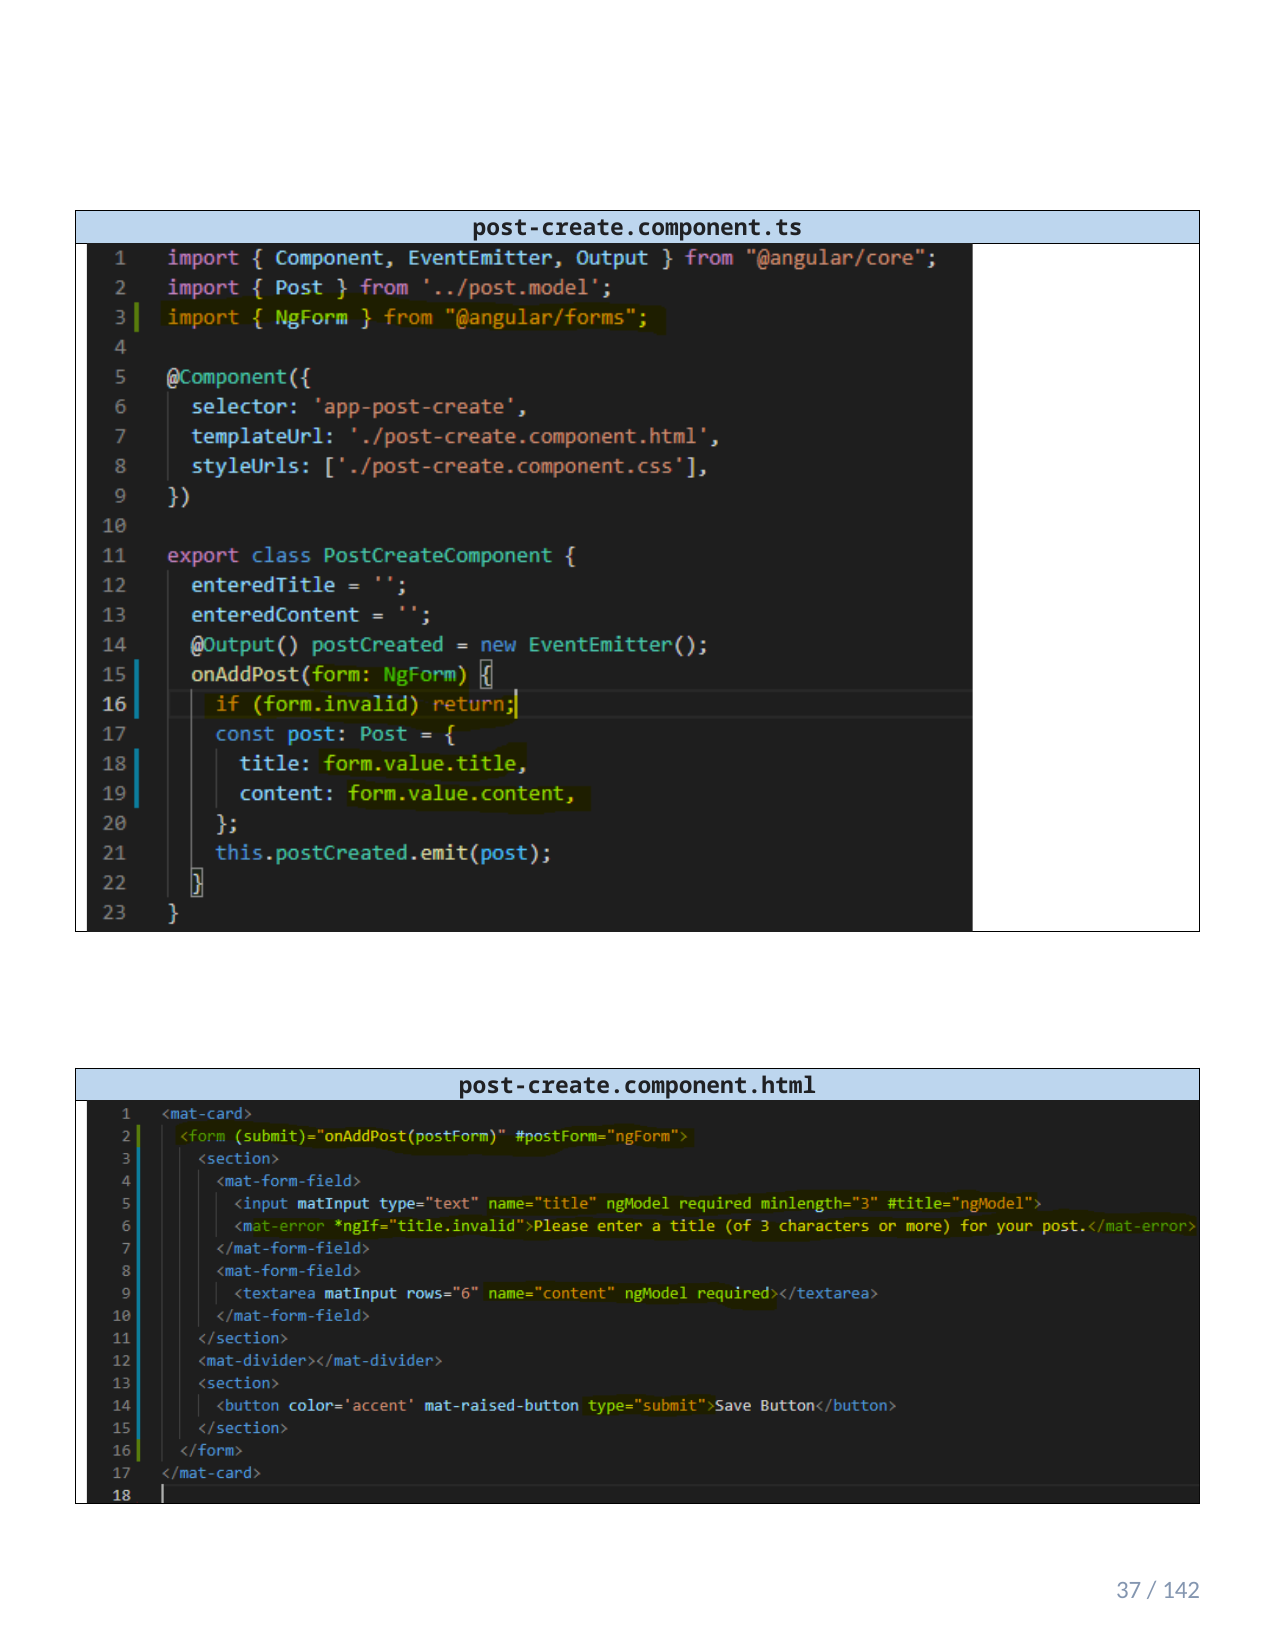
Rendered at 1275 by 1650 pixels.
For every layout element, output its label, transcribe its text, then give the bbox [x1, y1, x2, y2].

table_header post-create.component.ts [76, 211, 1199, 243]
table_cell [76, 1101, 86, 1502]
table_cell [973, 244, 1199, 931]
table_header post-create.component.html [76, 1069, 1199, 1100]
picture [86, 1100, 1200, 1503]
picture [86, 243, 973, 932]
table_cell [76, 244, 86, 931]
